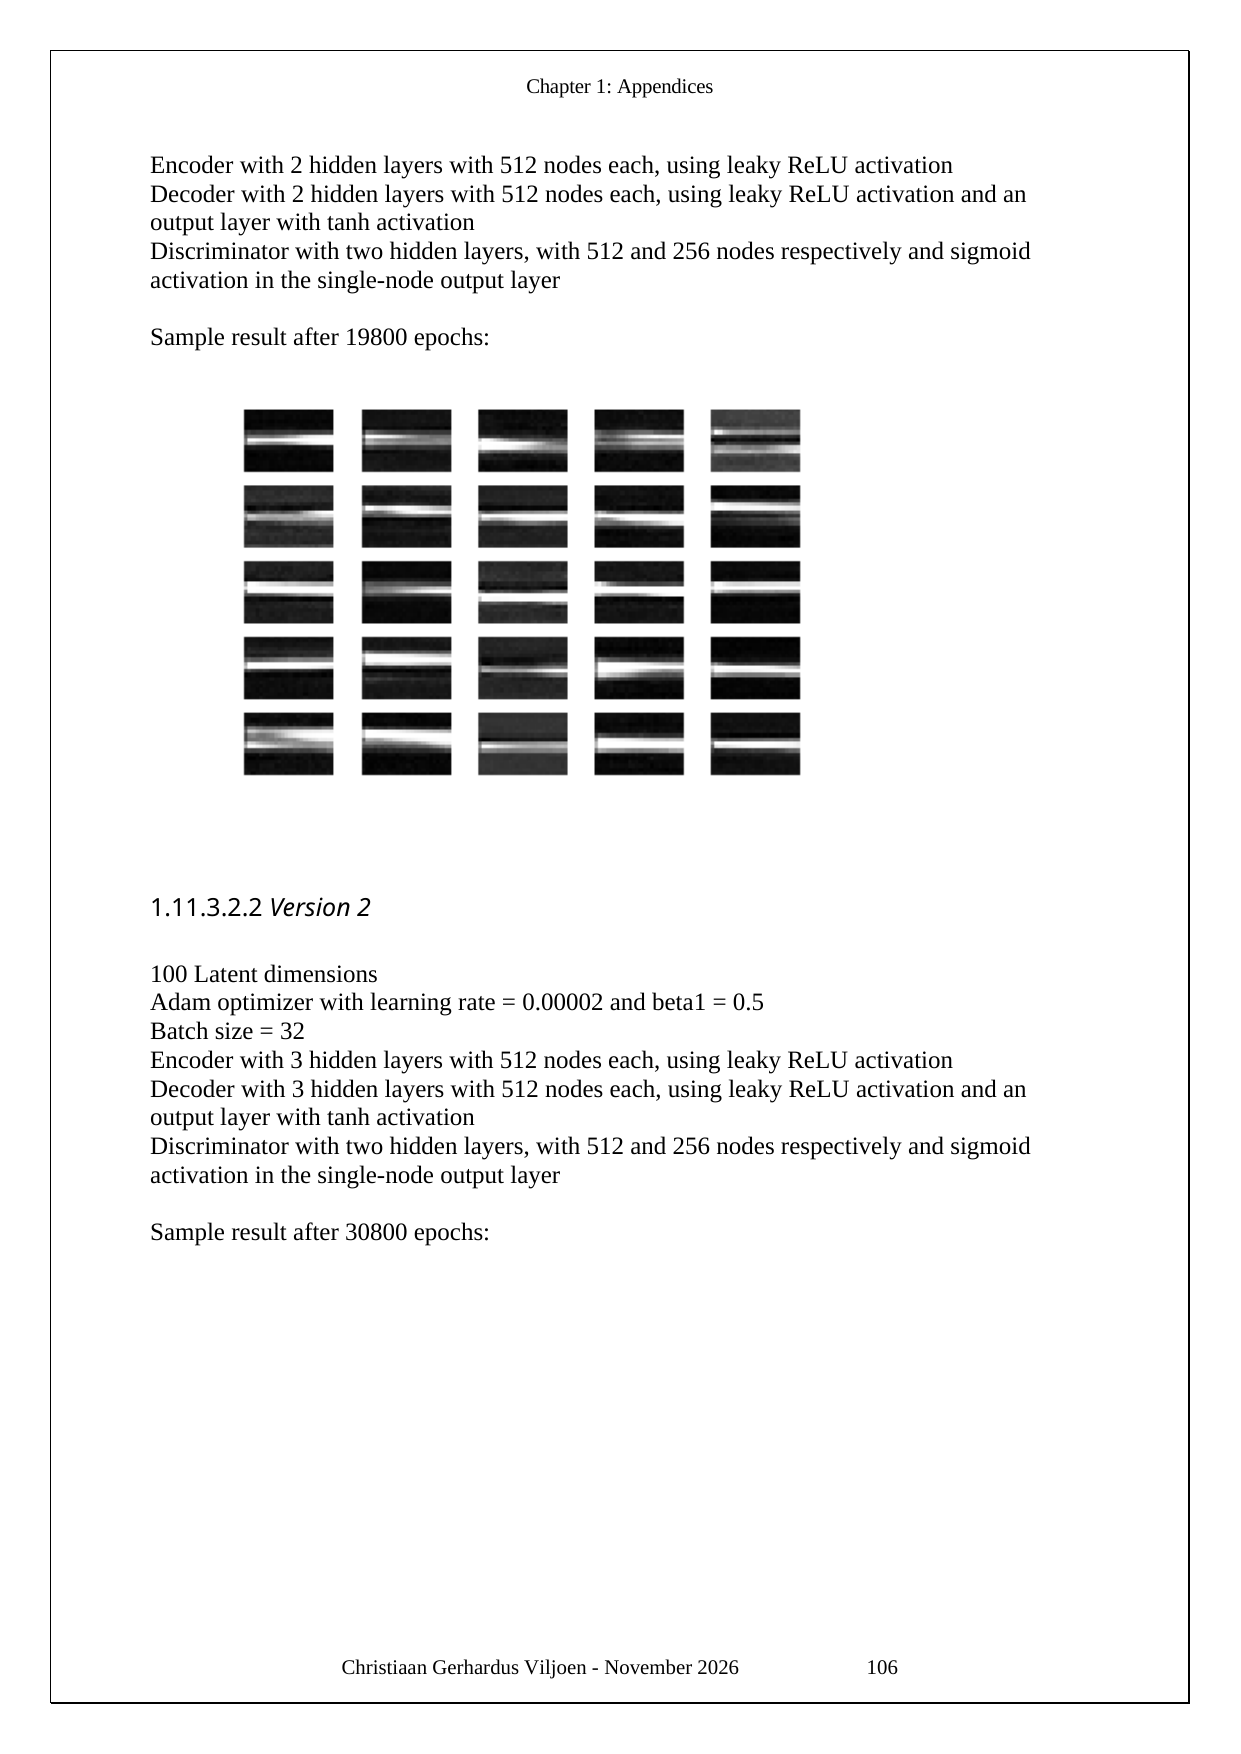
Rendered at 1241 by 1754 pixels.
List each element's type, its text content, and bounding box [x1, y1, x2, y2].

text Encoder with 3 hidden layers with 512 nodes each, using leaky ReLU activation [150, 1045, 1089, 1074]
text 100 Latent dimensions [150, 959, 1089, 987]
text Encoder with 2 hidden layers with 512 nodes each, using leaky ReLU activation [150, 150, 1089, 179]
text Discriminator with two hidden layers, with 512 and 256 nodes respectively and sigmoid activation in the single-node output layer [150, 236, 1089, 294]
text Decoder with 2 hidden layers with 512 nodes each, using leaky ReLU activation and an output layer with tanh activation [150, 179, 1089, 236]
text Decoder with 3 hidden layers with 512 nodes each, using leaky ReLU activation and an output layer with tanh activation [150, 1074, 1089, 1131]
text Batch size = 32 [150, 1016, 1089, 1045]
text Adam optimizer with learning rate = 0.00002 and beta1 = 0.5 [150, 987, 1089, 1016]
text Sample result after 19800 epochs: [150, 322, 1089, 351]
picture [150, 351, 878, 836]
text Sample result after 30800 epochs: [150, 1217, 1089, 1246]
subtitle Version 2 [150, 890, 1089, 924]
text Discriminator with two hidden layers, with 512 and 256 nodes respectively and sigmoid activation in the single-node output layer [150, 1131, 1089, 1189]
